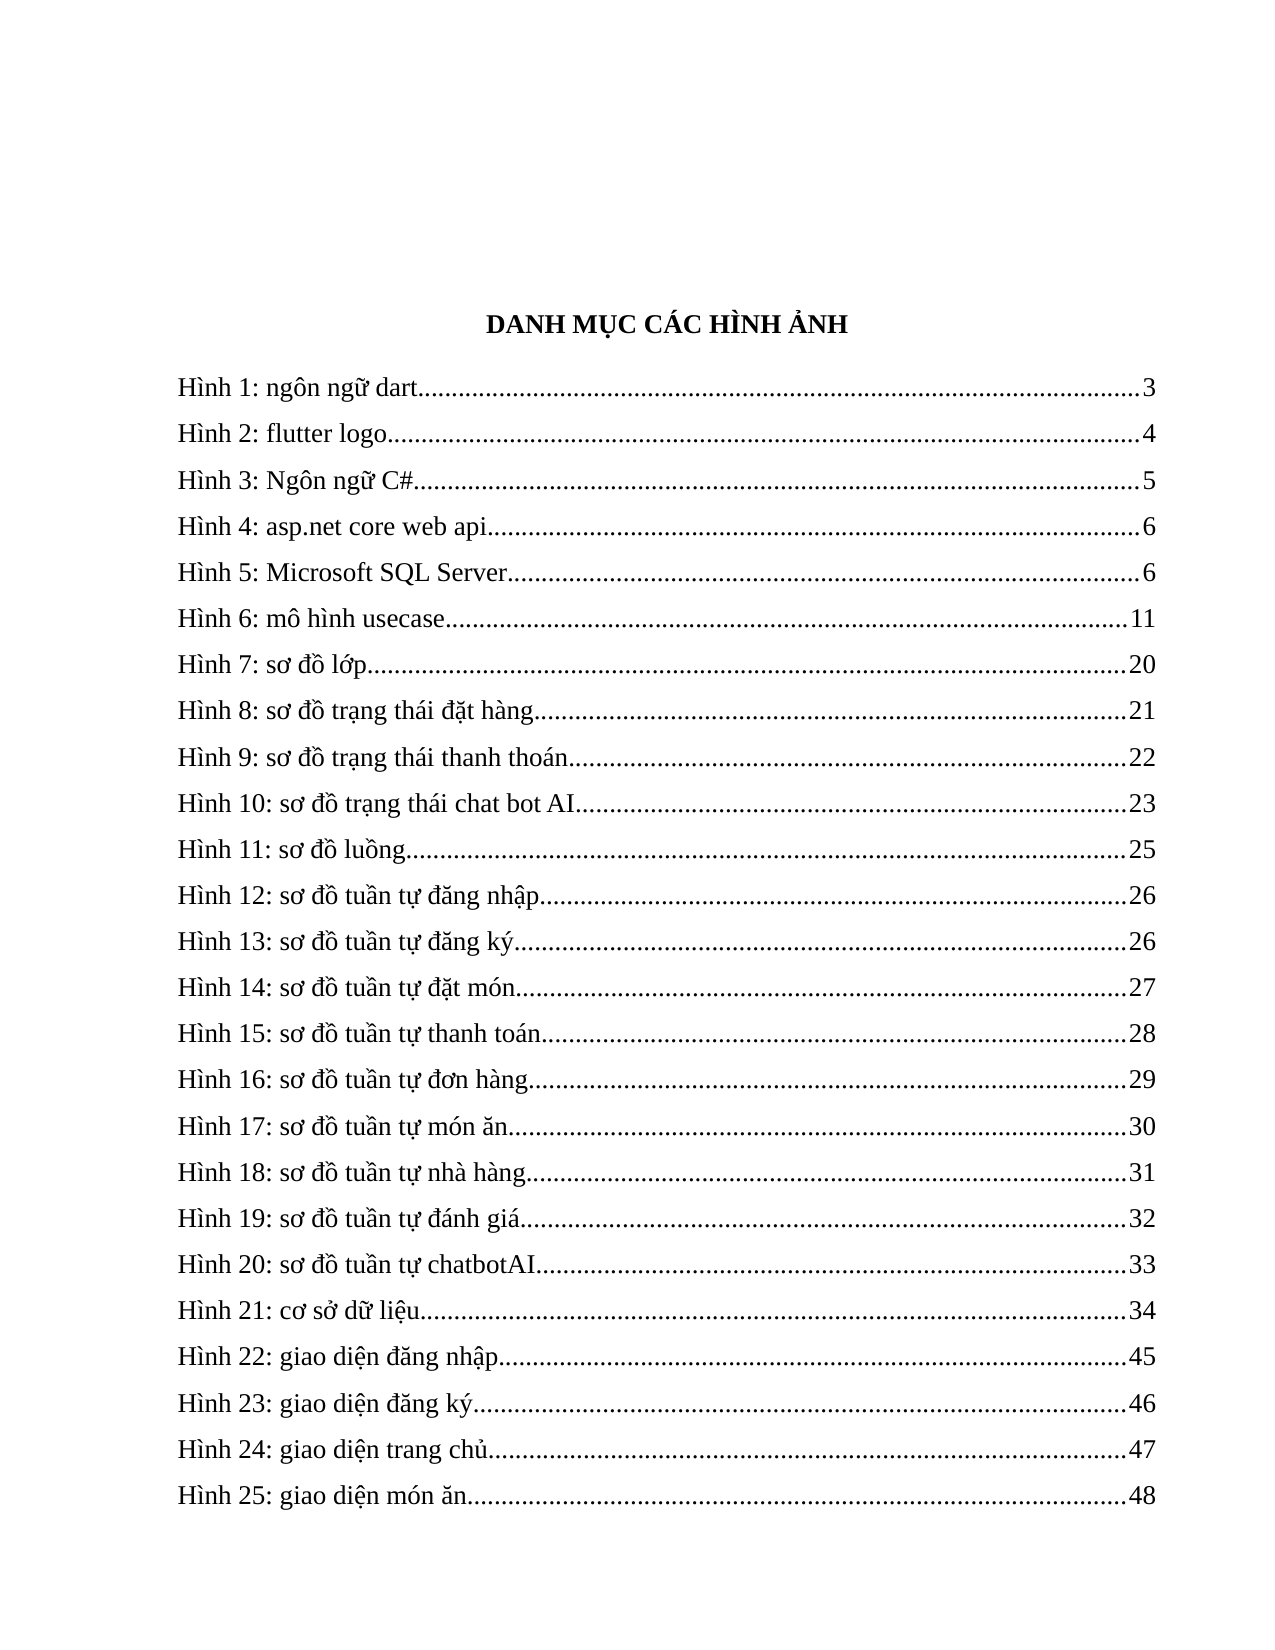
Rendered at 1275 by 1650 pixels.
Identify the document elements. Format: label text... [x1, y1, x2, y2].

text Hình 24: giao diện trang chủ 47 [177, 1433, 1157, 1464]
text Hình 17: sơ đồ tuần tự món ăn 30 [177, 1110, 1157, 1141]
text Hình 10: sơ đồ trạng thái chat bot AI 23 [177, 787, 1157, 818]
text Hình 25: giao diện món ăn 48 [177, 1479, 1157, 1510]
text Hình 6: mô hình usecase 11 [177, 602, 1157, 633]
text DANH MỤC CÁC HÌNH ẢNH [177, 308, 1157, 339]
text Hình 21: cơ sở dữ liệu 34 [177, 1294, 1157, 1326]
text Hình 19: sơ đồ tuần tự đánh giá 32 [177, 1202, 1157, 1233]
text Hình 23: giao diện đăng ký 46 [177, 1387, 1157, 1418]
text Hình 11: sơ đồ luồng 25 [177, 833, 1157, 864]
text Hình 20: sơ đồ tuần tự chatbotAI 33 [177, 1248, 1157, 1279]
text Hình 12: sơ đồ tuần tự đăng nhập 26 [177, 879, 1157, 910]
text Hình 4: asp.net core web api 6 [177, 510, 1157, 541]
text Hình 2: flutter logo 4 [177, 418, 1157, 449]
text Hình 18: sơ đồ tuần tự nhà hàng 31 [177, 1156, 1157, 1187]
text Hình 13: sơ đồ tuần tự đăng ký 26 [177, 925, 1157, 956]
text Hình 5: Microsoft SQL Server 6 [177, 556, 1157, 587]
text Hình 1: ngôn ngữ dart 3 [177, 371, 1157, 403]
text Hình 3: Ngôn ngữ C# 5 [177, 464, 1157, 495]
text Hình 7: sơ đồ lớp 20 [177, 648, 1157, 679]
text Hình 14: sơ đồ tuần tự đặt món 27 [177, 971, 1157, 1002]
text Hình 8: sơ đồ trạng thái đặt hàng 21 [177, 694, 1157, 726]
text Hình 22: giao diện đăng nhập 45 [177, 1341, 1157, 1372]
text Hình 9: sơ đồ trạng thái thanh thoán 22 [177, 741, 1157, 772]
text Hình 16: sơ đồ tuần tự đơn hàng 29 [177, 1064, 1157, 1095]
text Hình 15: sơ đồ tuần tự thanh toán 28 [177, 1017, 1157, 1049]
